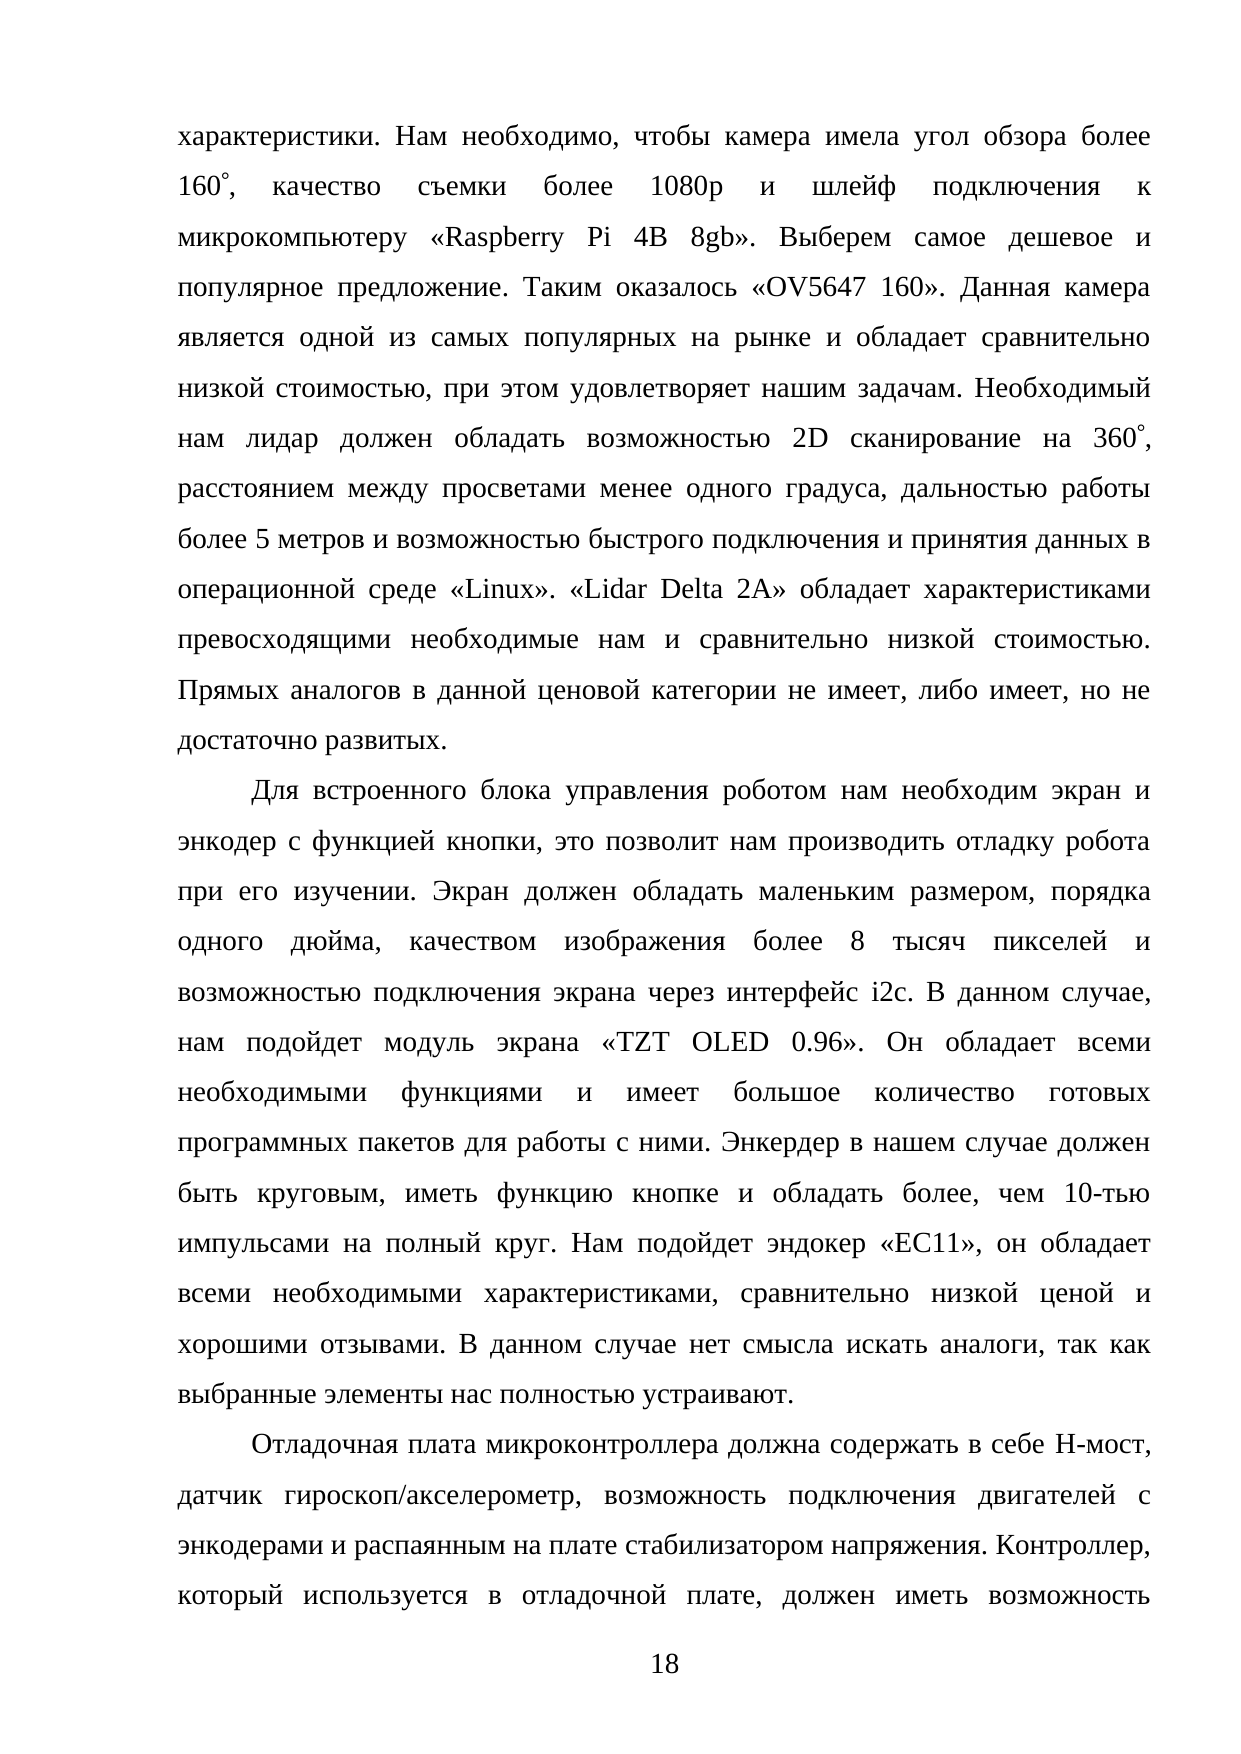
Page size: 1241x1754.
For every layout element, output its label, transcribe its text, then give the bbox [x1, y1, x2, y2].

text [177, 118, 1152, 756]
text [177, 1426, 1152, 1611]
text Для встроенного блока управления роботом нам необходим экран и энкодер с функцией кнопки, это позволит нам производить отладку робота при его изучении. Экран должен обладать маленьким размером, порядка одного дюйма, качеством изображения более 8 тысяч пикселей и возможностью подключения экрана через интерфейс i2c. В данном случае, нам подойдет модуль экрана «TZT OLED 0.96». Он обладает всеми необходимыми функциями и имеет большое количество готовых программных пакетов для работы с ними. Энкердер в нашем случае должен быть круговым, иметь функцию кнопке и обладать более, чем 10-тью импульсами на полный круг. Нам подойдет эндокер «ЕС11», он обладает всеми необходимыми характеристиками, сравнительно низкой ценой и хорошими отзывами. В данном случае нет смысла искать аналоги, так как выбранные элементы нас полностью устраивают. [177, 772, 1152, 1410]
